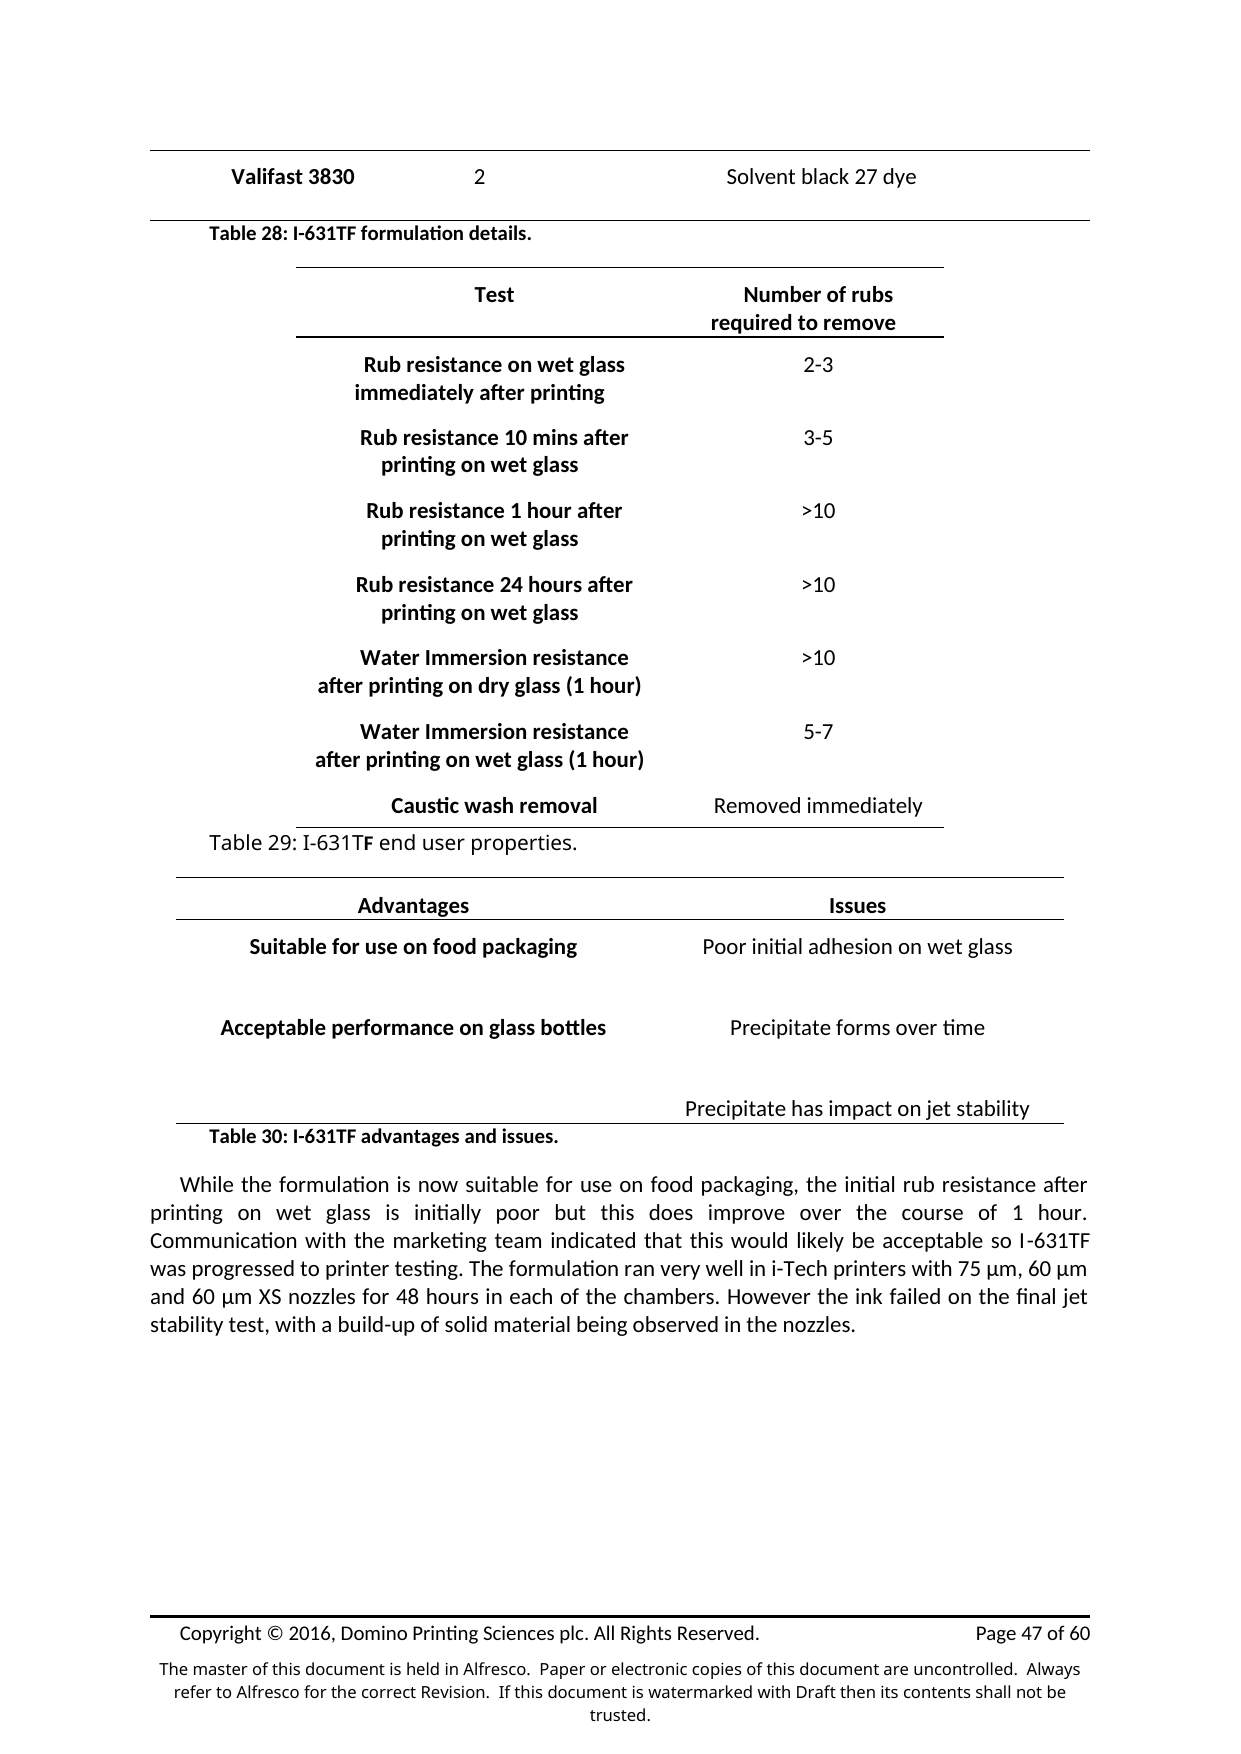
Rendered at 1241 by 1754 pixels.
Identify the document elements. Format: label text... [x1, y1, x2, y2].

table_cell Water Immersion resistance after printing on dry glass (1 hour) [296, 631, 663, 705]
table_header Test [296, 268, 663, 336]
table_header Number of rubs required to remove [663, 268, 944, 336]
table_cell Water Immersion resistance after printing on wet glass (1 hour) [296, 705, 663, 778]
table_cell Rub resistance 1 hour after printing on wet glass [296, 484, 663, 557]
table_cell >10 [663, 631, 944, 705]
table_header Advantages [176, 878, 621, 919]
table_cell >10 [663, 484, 944, 557]
table_cell Valifast 3830 [150, 151, 406, 219]
table_cell Poor initial adhesion on wet glass Precipitate forms over time Precipitate has impact on jet stability [621, 920, 1064, 1122]
table_cell Rub resistance 24 hours after printing on wet glass [296, 558, 663, 631]
table_header Issues [621, 878, 1064, 919]
table_cell 2-3 [663, 338, 944, 410]
table_cell Solvent black 27 dye [523, 151, 1090, 219]
table_cell Caustic wash removal [296, 778, 663, 827]
table_cell 5-7 [663, 705, 944, 778]
table_cell Removed immediately [663, 778, 944, 827]
table_cell Rub resistance 10 mins after printing on wet glass [296, 410, 663, 484]
table_cell Suitable for use on food packaging Acceptable performance on glass bottles [176, 920, 621, 1122]
table_cell 3-5 [663, 410, 944, 484]
table_cell >10 [663, 558, 944, 631]
table_cell 2 [406, 151, 523, 219]
text While the formulation is now suitable for use on food packaging, the initial rub resistance after printing on wet glass is initially poor but this does improve over the course of 1 hour. Communication with the marketing team indicated that this would likely be acceptable so I-631TF was progressed to printer testing. The formulation ran very well in i-Tech printers with 75 µm, 60 µm and 60 µm XS nozzles for 48 hours in each of the chambers. However the ink failed on the final jet stability test, with a build-up of solid material being observed in the nozzles. [150, 1170, 1090, 1338]
table_cell Rub resistance on wet glass immediately after printing [296, 338, 663, 410]
